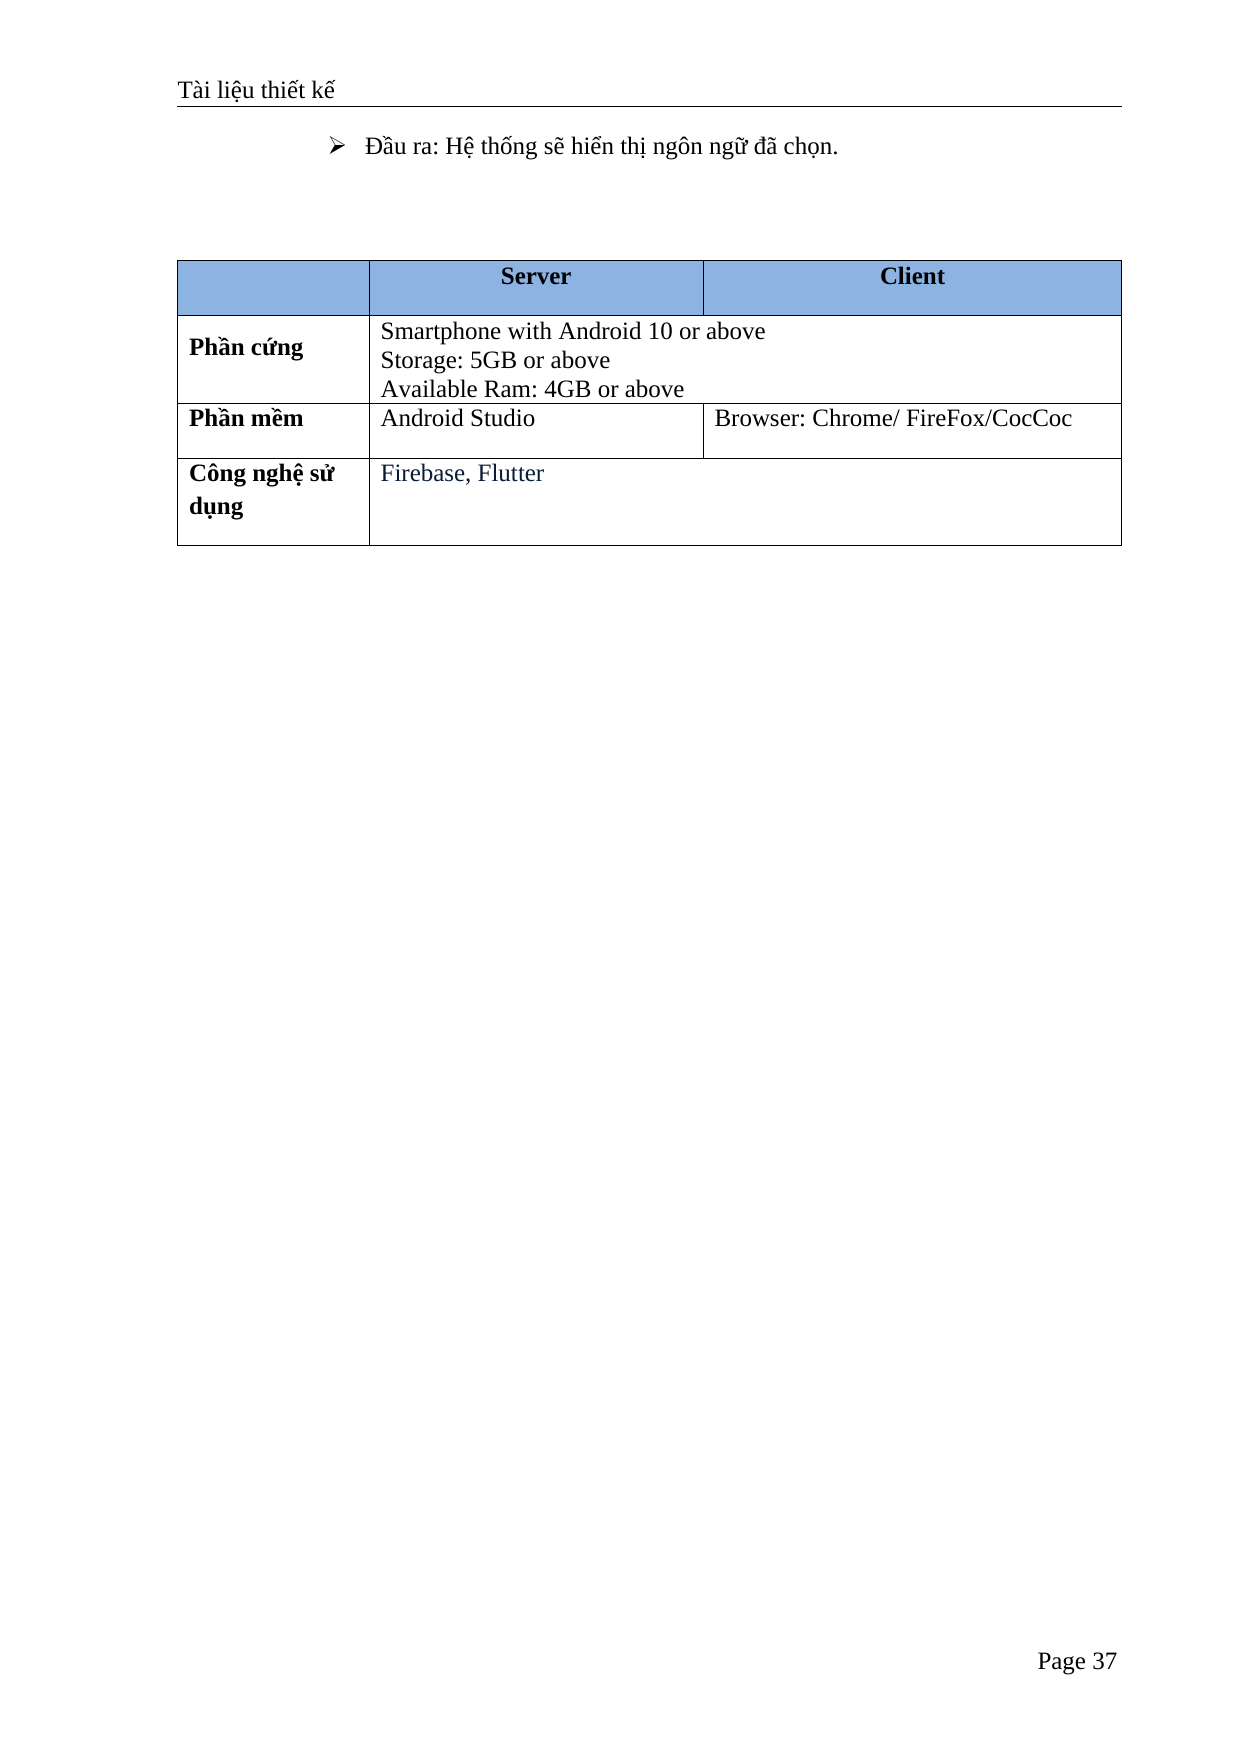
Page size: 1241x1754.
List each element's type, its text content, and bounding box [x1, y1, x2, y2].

table_cell Browser: Chrome/ FireFox/CocCoc [704, 404, 1121, 457]
table_cell Android Studio [370, 404, 703, 457]
table_header Server [370, 261, 703, 315]
table_header Client [704, 261, 1121, 315]
table_header [178, 261, 369, 315]
table_cell Firebase, Flutter [370, 459, 1121, 545]
table_cell Công nghệ sử dụng [178, 459, 369, 545]
table_cell Phần mềm [178, 404, 369, 457]
table_cell Phần cứng [178, 316, 369, 402]
list Đầu ra: Hệ thống sẽ hiển thị ngôn ngữ đã chọn. [327, 131, 1122, 160]
table_cell Smartphone with Android 10 or above Storage: 5GB or above Available Ram: 4GB or above [370, 316, 1121, 402]
